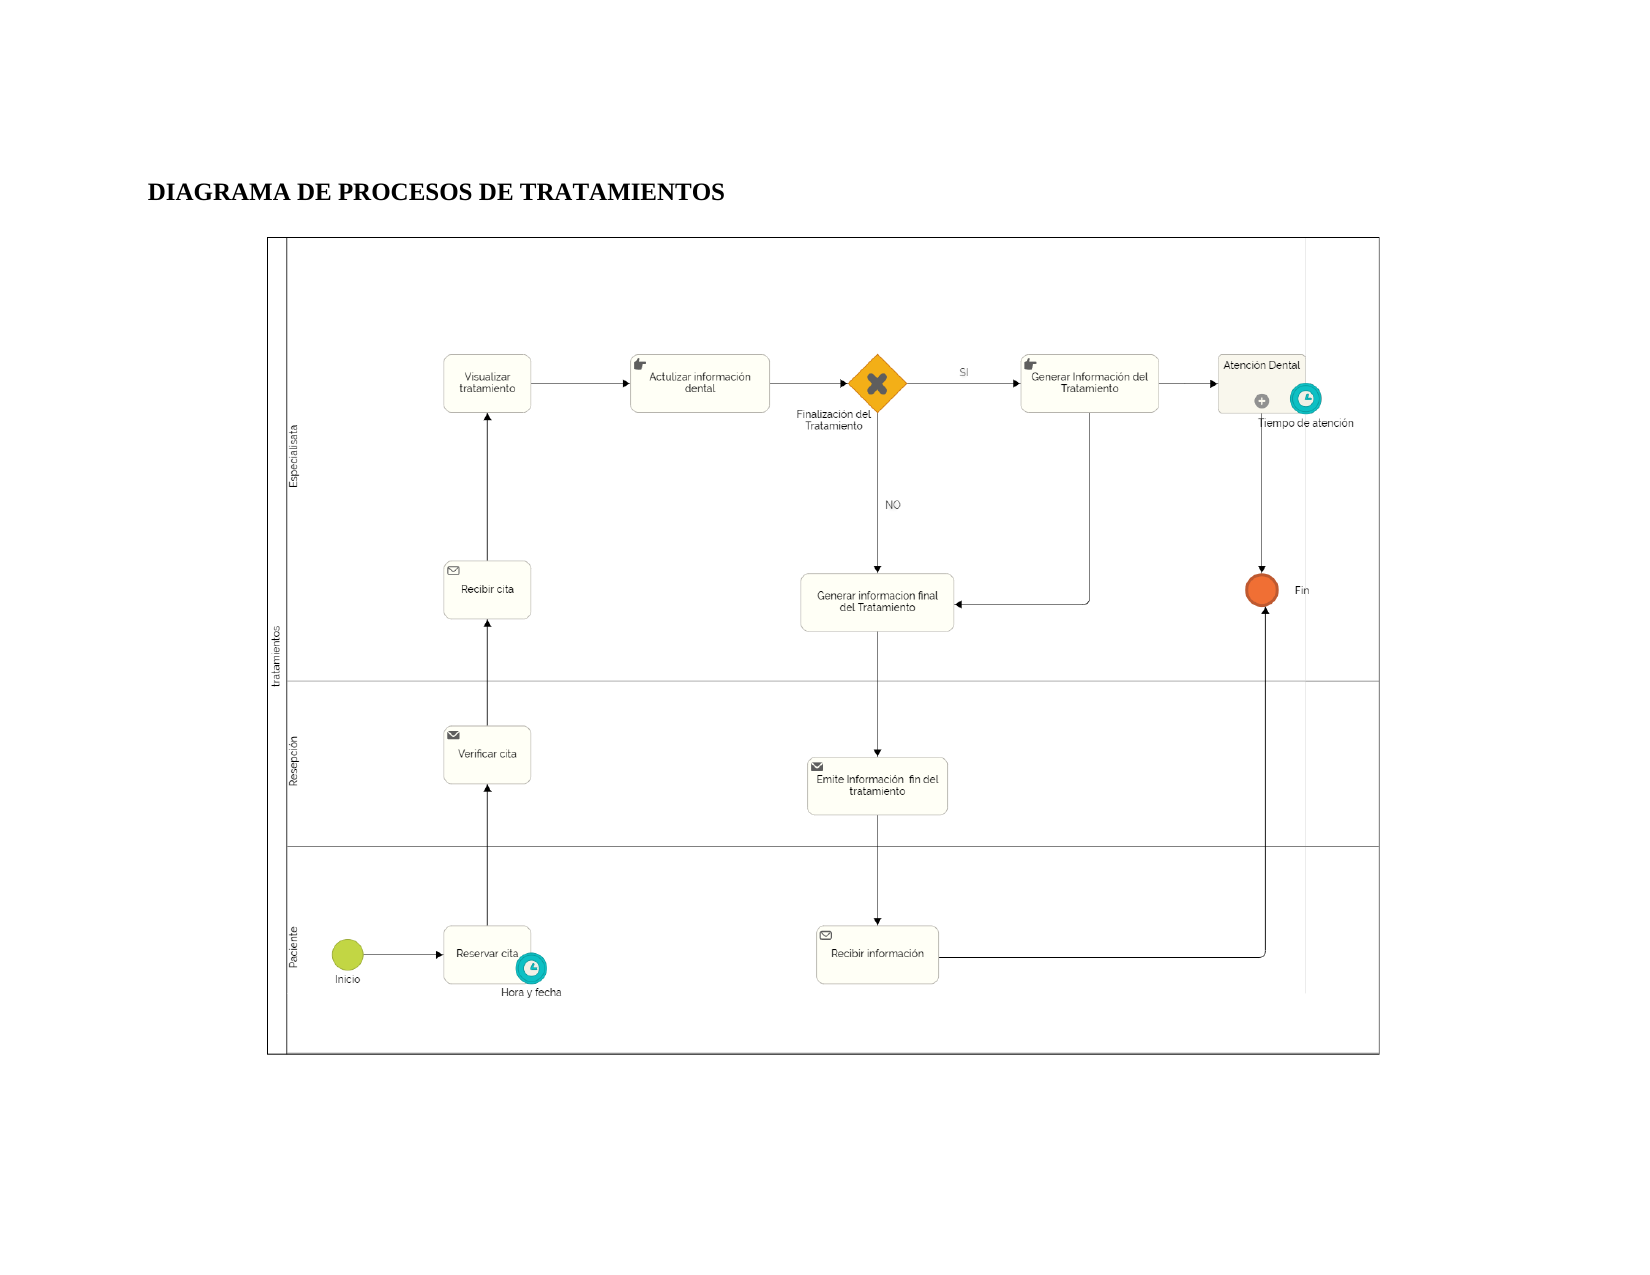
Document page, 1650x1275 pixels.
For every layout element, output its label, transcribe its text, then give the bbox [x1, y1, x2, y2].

picture [266, 237, 1384, 1058]
text DIAGRAMA DE PROCESOS DE TRATAMIENTOS [148, 177, 1502, 206]
